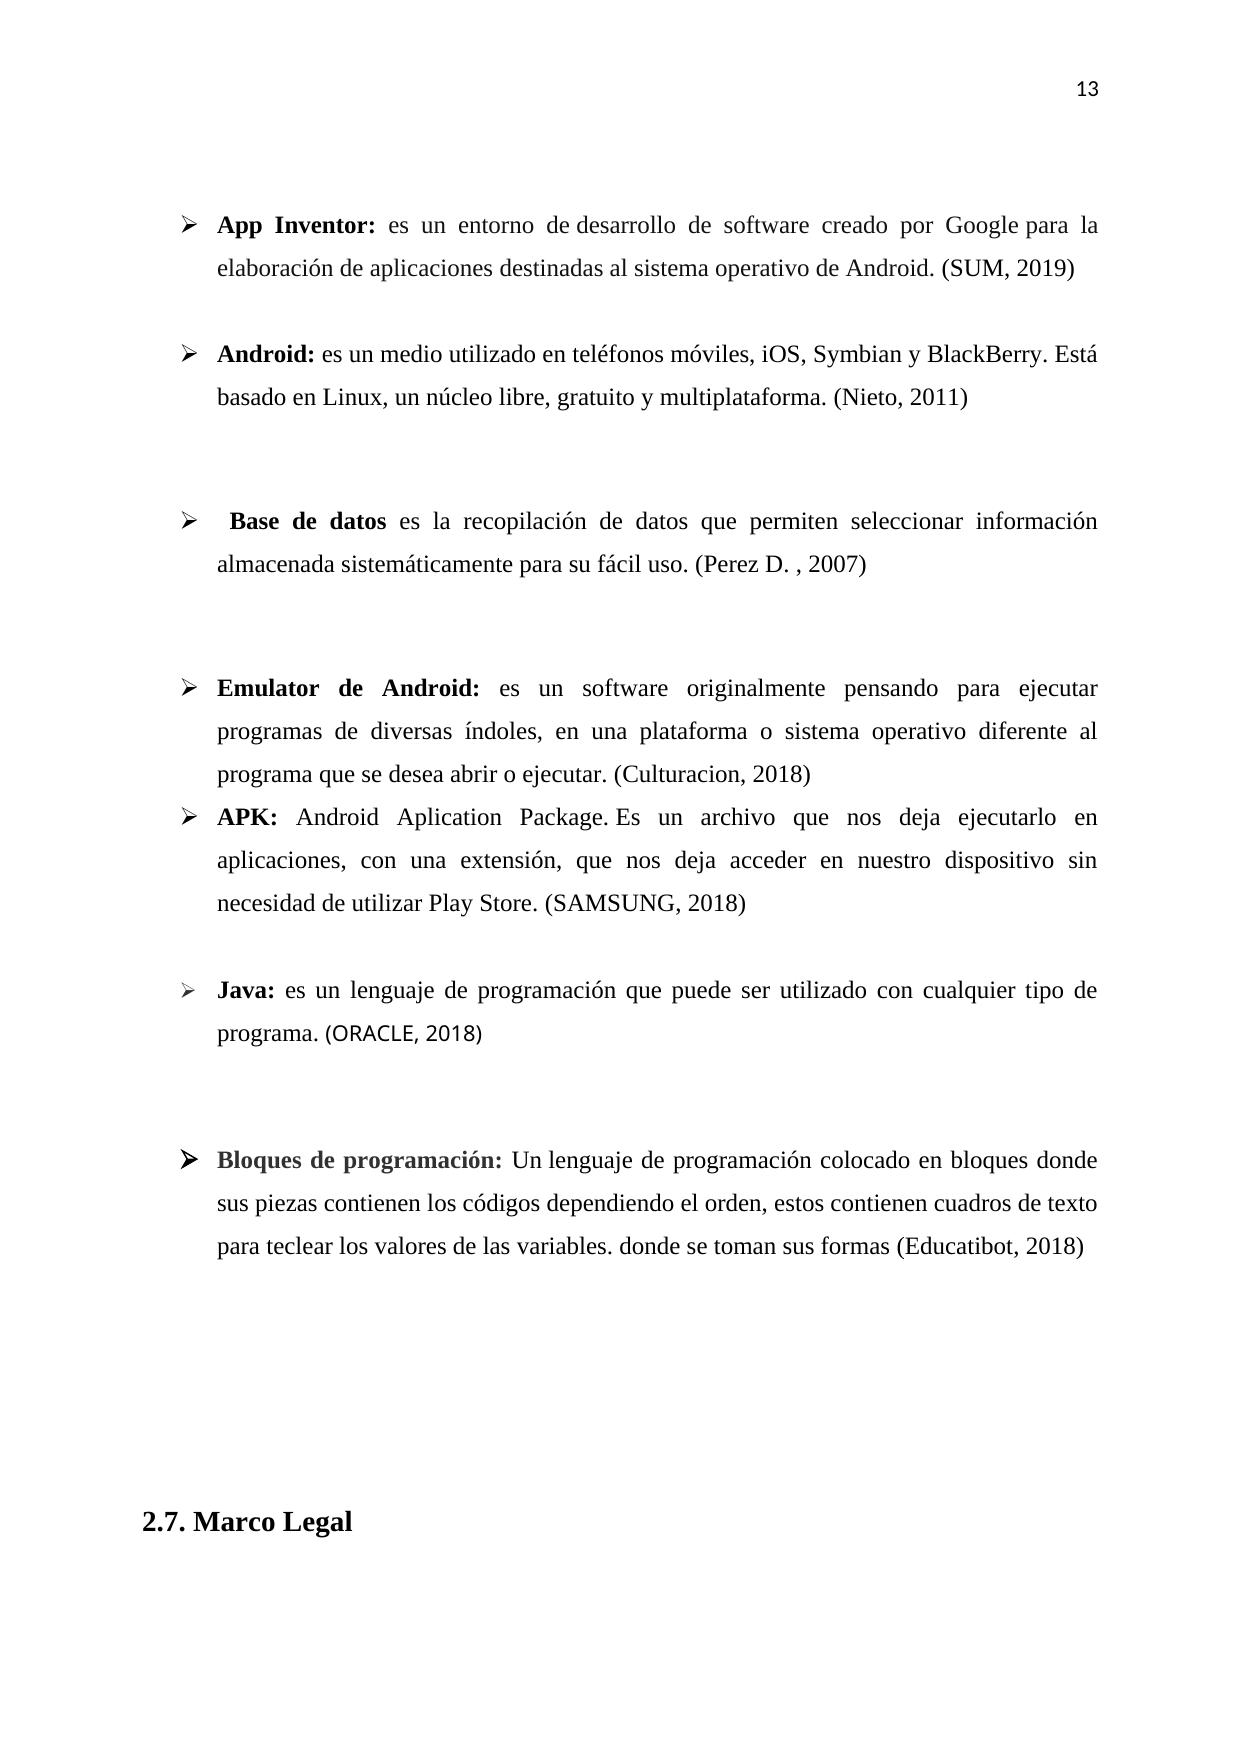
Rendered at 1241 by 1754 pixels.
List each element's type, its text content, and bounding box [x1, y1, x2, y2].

list Emulator de Android: es un software originalmente pensando para ejecutar programas de diversas índoles, en una plataforma o sistema operativo diferente al programa que se desea abrir o ejecutar. [179, 673, 1098, 788]
subtitle 2.7. Marco Legal [142, 1504, 1098, 1538]
list APK: Android Aplication Package. Es un archivo que nos deja ejecutarlo en aplicaciones, con una extensión, que nos deja acceder en nuestro dispositivo sin necesidad de utilizar Play Store. [179, 802, 1098, 917]
list Java: es un lenguaje de programación que puede ser utilizado con cualquier tipo de programa. [179, 975, 1098, 1048]
list Bloques de programación: Un lenguaje de programación colocado en bloques donde sus piezas contienen los códigos dependiendo el orden, estos contienen cuadros de texto para teclear los valores de las variables. donde se toman sus formas [179, 1145, 1098, 1260]
list Base de datos es la recopilación de datos que permiten seleccionar información almacenada sistemáticamente para su fácil uso. [179, 506, 1098, 578]
list App Inventor: es un entorno de desarrollo de software creado por Google para la elaboración de aplicaciones destinadas al sistema operativo de Android. [179, 210, 1098, 282]
list Android: es un medio utilizado en teléfonos móviles, iOS, Symbian y BlackBerry. Está basado en Linux, un núcleo libre, gratuito y multiplataforma. [179, 339, 1098, 411]
